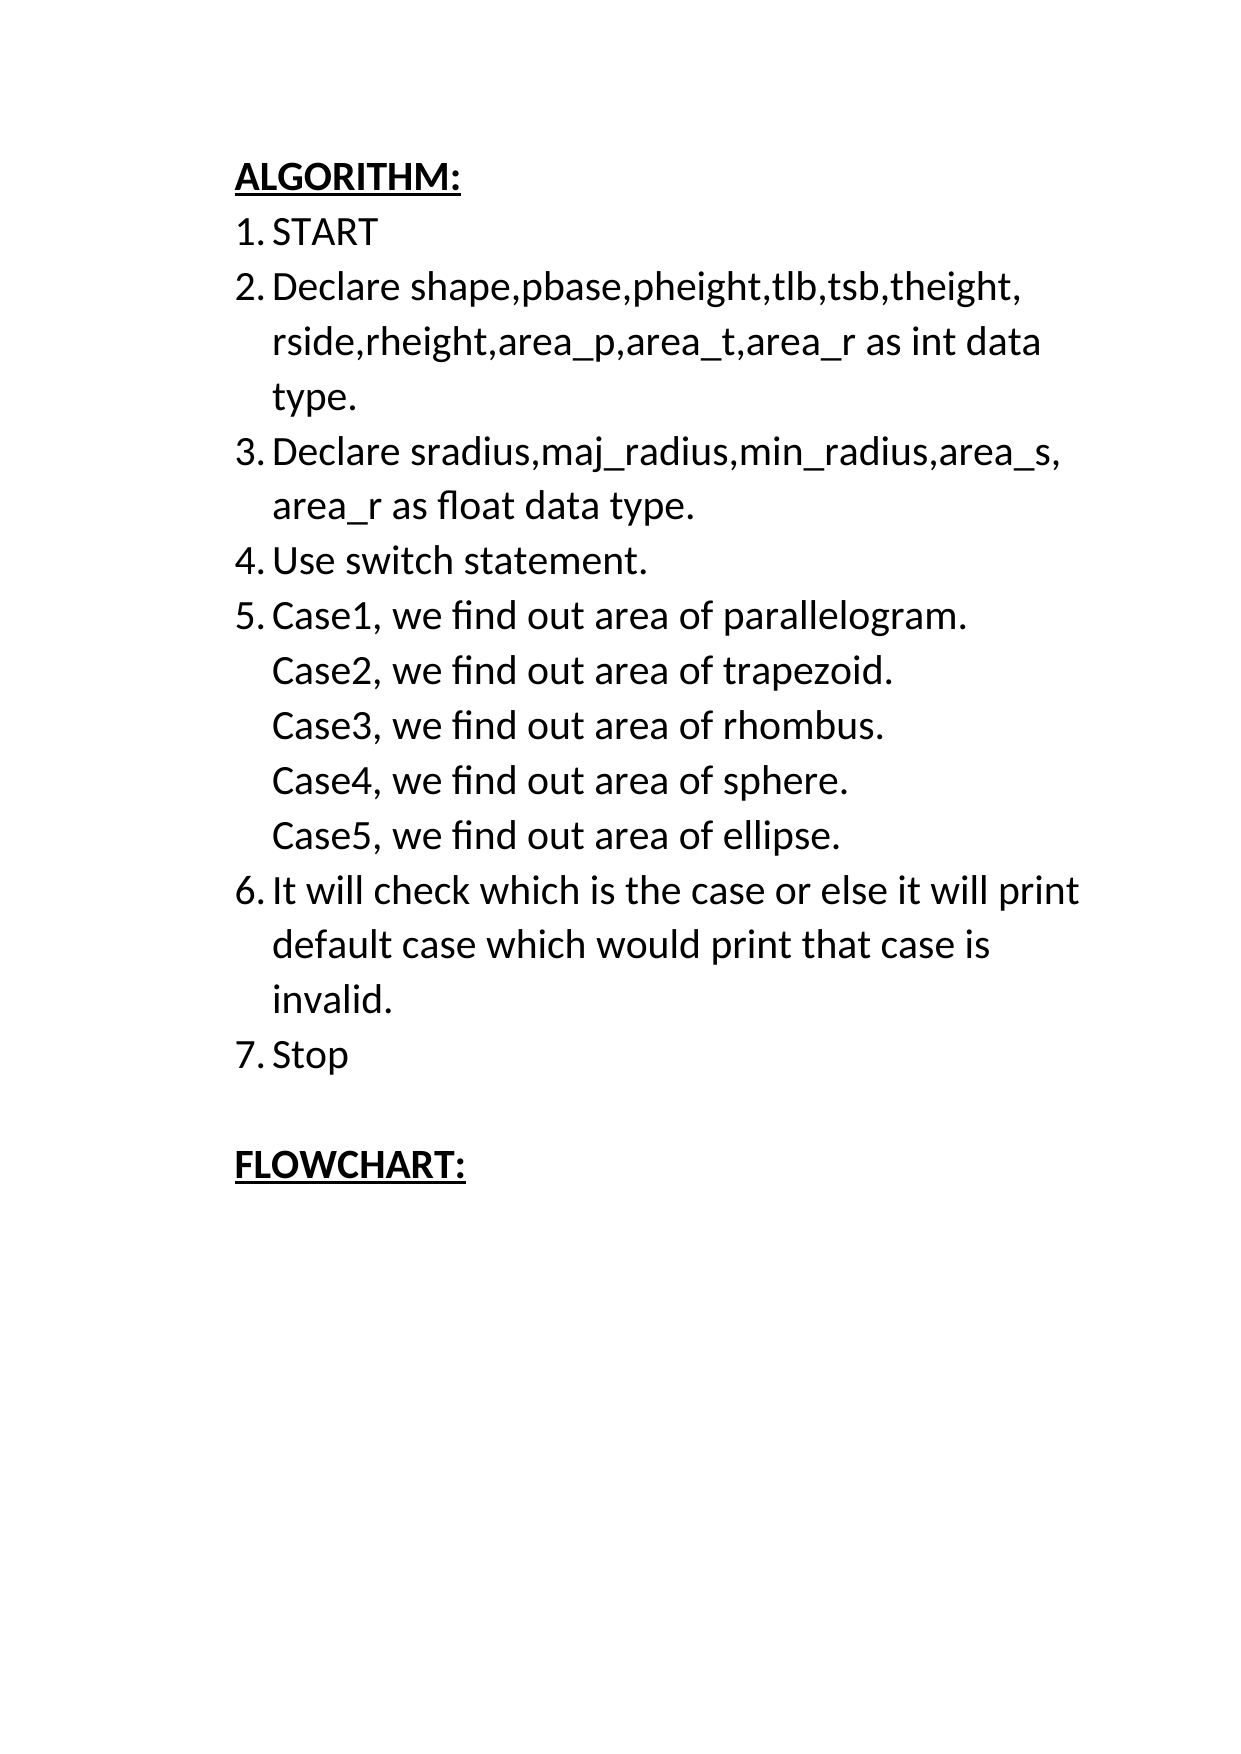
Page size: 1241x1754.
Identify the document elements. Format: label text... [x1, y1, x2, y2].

list Use switch statement. [234, 534, 1090, 585]
list Declare sradius,maj_radius,min_radius,area_s, area_r as float data type. [234, 424, 1090, 530]
list Declare shape,pbase,pheight,tlb,tsb,theight, rside,rheight,area_p,area_t,area_r as int data type. [234, 260, 1090, 420]
list Case3, we find out area of rhombus. [272, 699, 1090, 750]
list Case2, we find out area of trapezoid. [272, 644, 1090, 695]
list Case5, we find out area of ellipse. [272, 809, 1090, 859]
list Stop [234, 1028, 1090, 1079]
list Case1, we find out area of parallelogram. [234, 589, 1090, 640]
list Case4, we find out area of sphere. [272, 754, 1090, 805]
list It will check which is the case or else it will print default case which would print that case is invalid. [234, 864, 1090, 1024]
list ALGORITHM: [234, 150, 1090, 201]
list START [234, 205, 1090, 256]
list FLOWCHART: [234, 1138, 1090, 1189]
